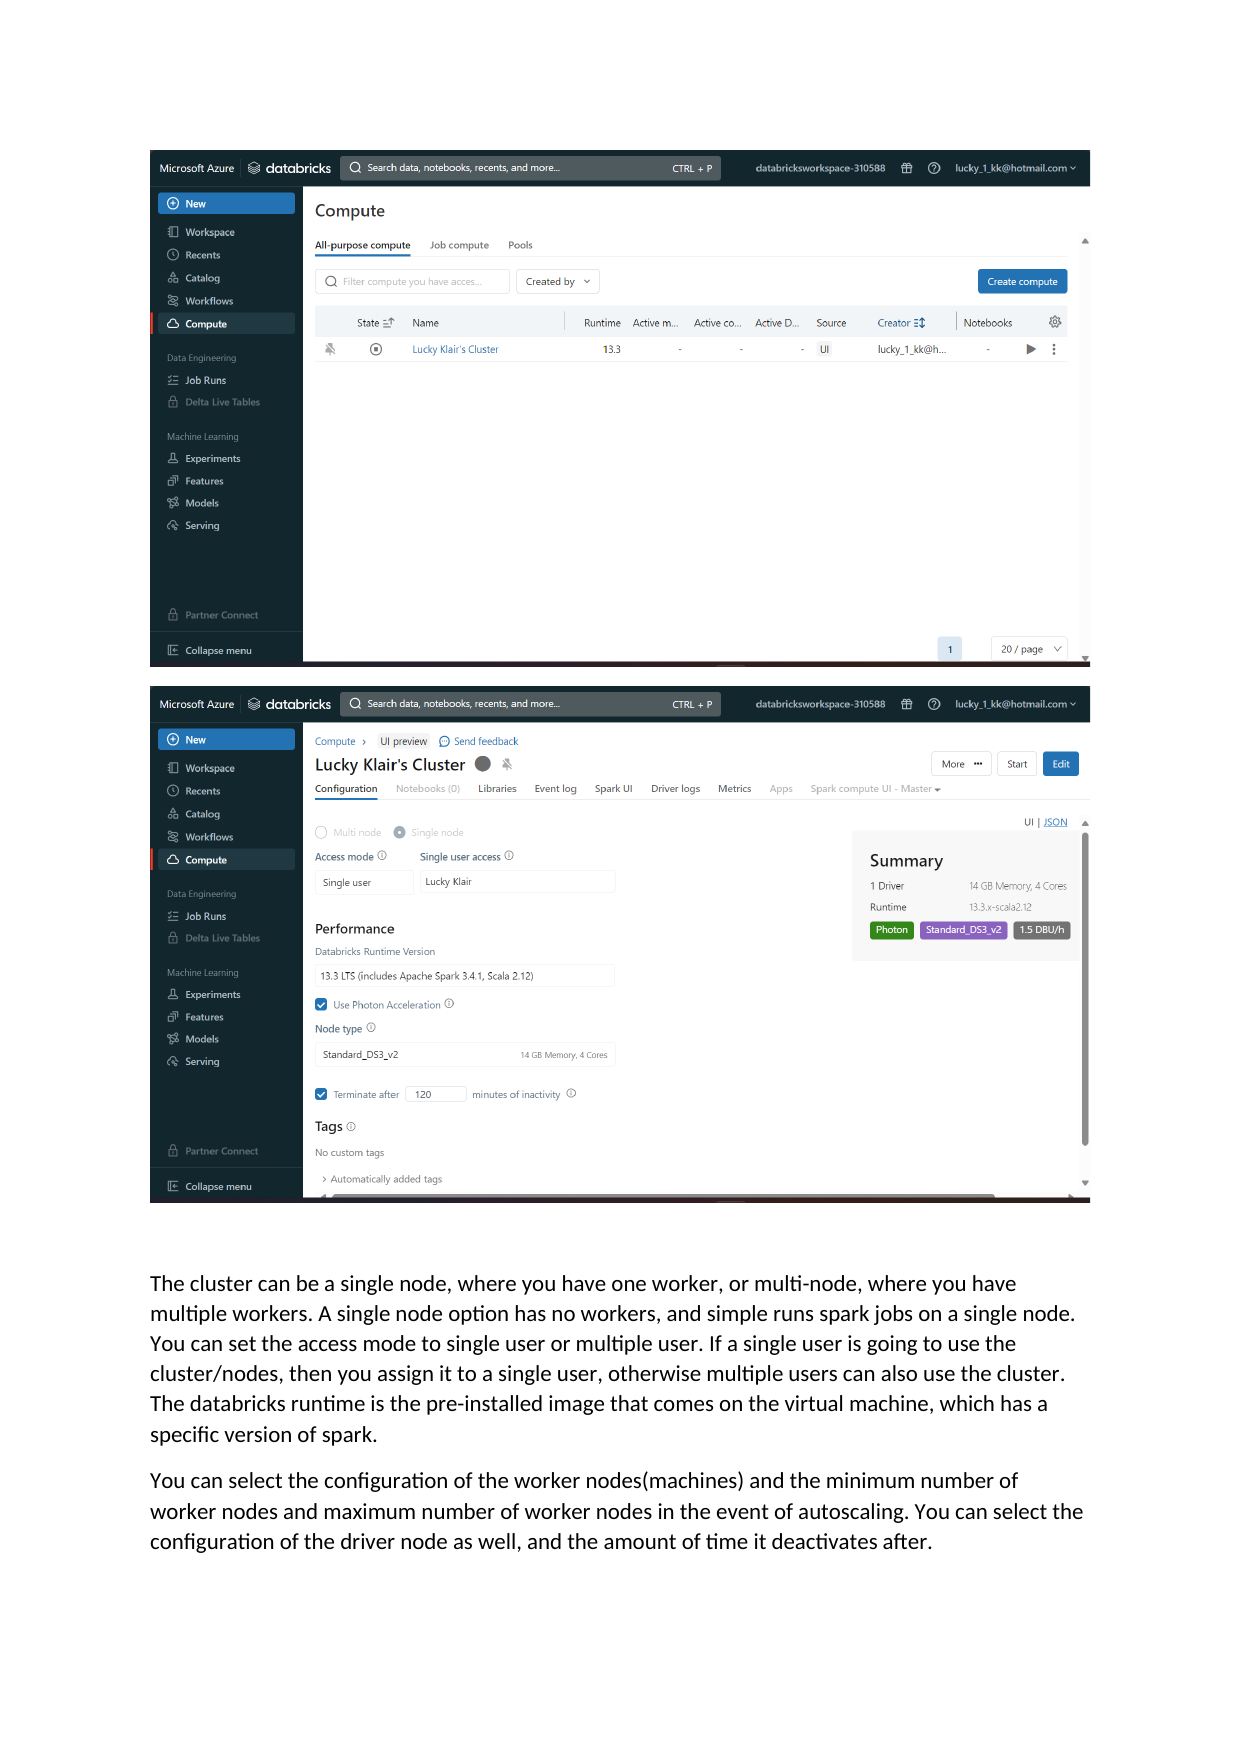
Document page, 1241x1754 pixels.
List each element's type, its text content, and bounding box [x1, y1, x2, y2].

picture [150, 686, 1091, 1203]
picture [150, 150, 1091, 667]
text You can select the configuration of the worker nodes(machines) and the minimum number of worker nodes and maximum number of worker nodes in the event of autoscaling. You can select the configuration of the driver node as well, and the amount of time it deactivates after. [150, 1467, 1090, 1555]
text The cluster can be a single node, where you have one worker, or multi-node, where you have multiple workers. A single node option has no workers, and simple runs spark jobs on a single node. You can set the access mode to single user or multiple user. If a single user is going to use the cluster/nodes, then you assign it to a single user, otherwise multiple users can also use the cluster. The databricks runtime is the pre-installed image that comes on the virtual machine, which has a specific version of spark. [150, 1269, 1090, 1448]
